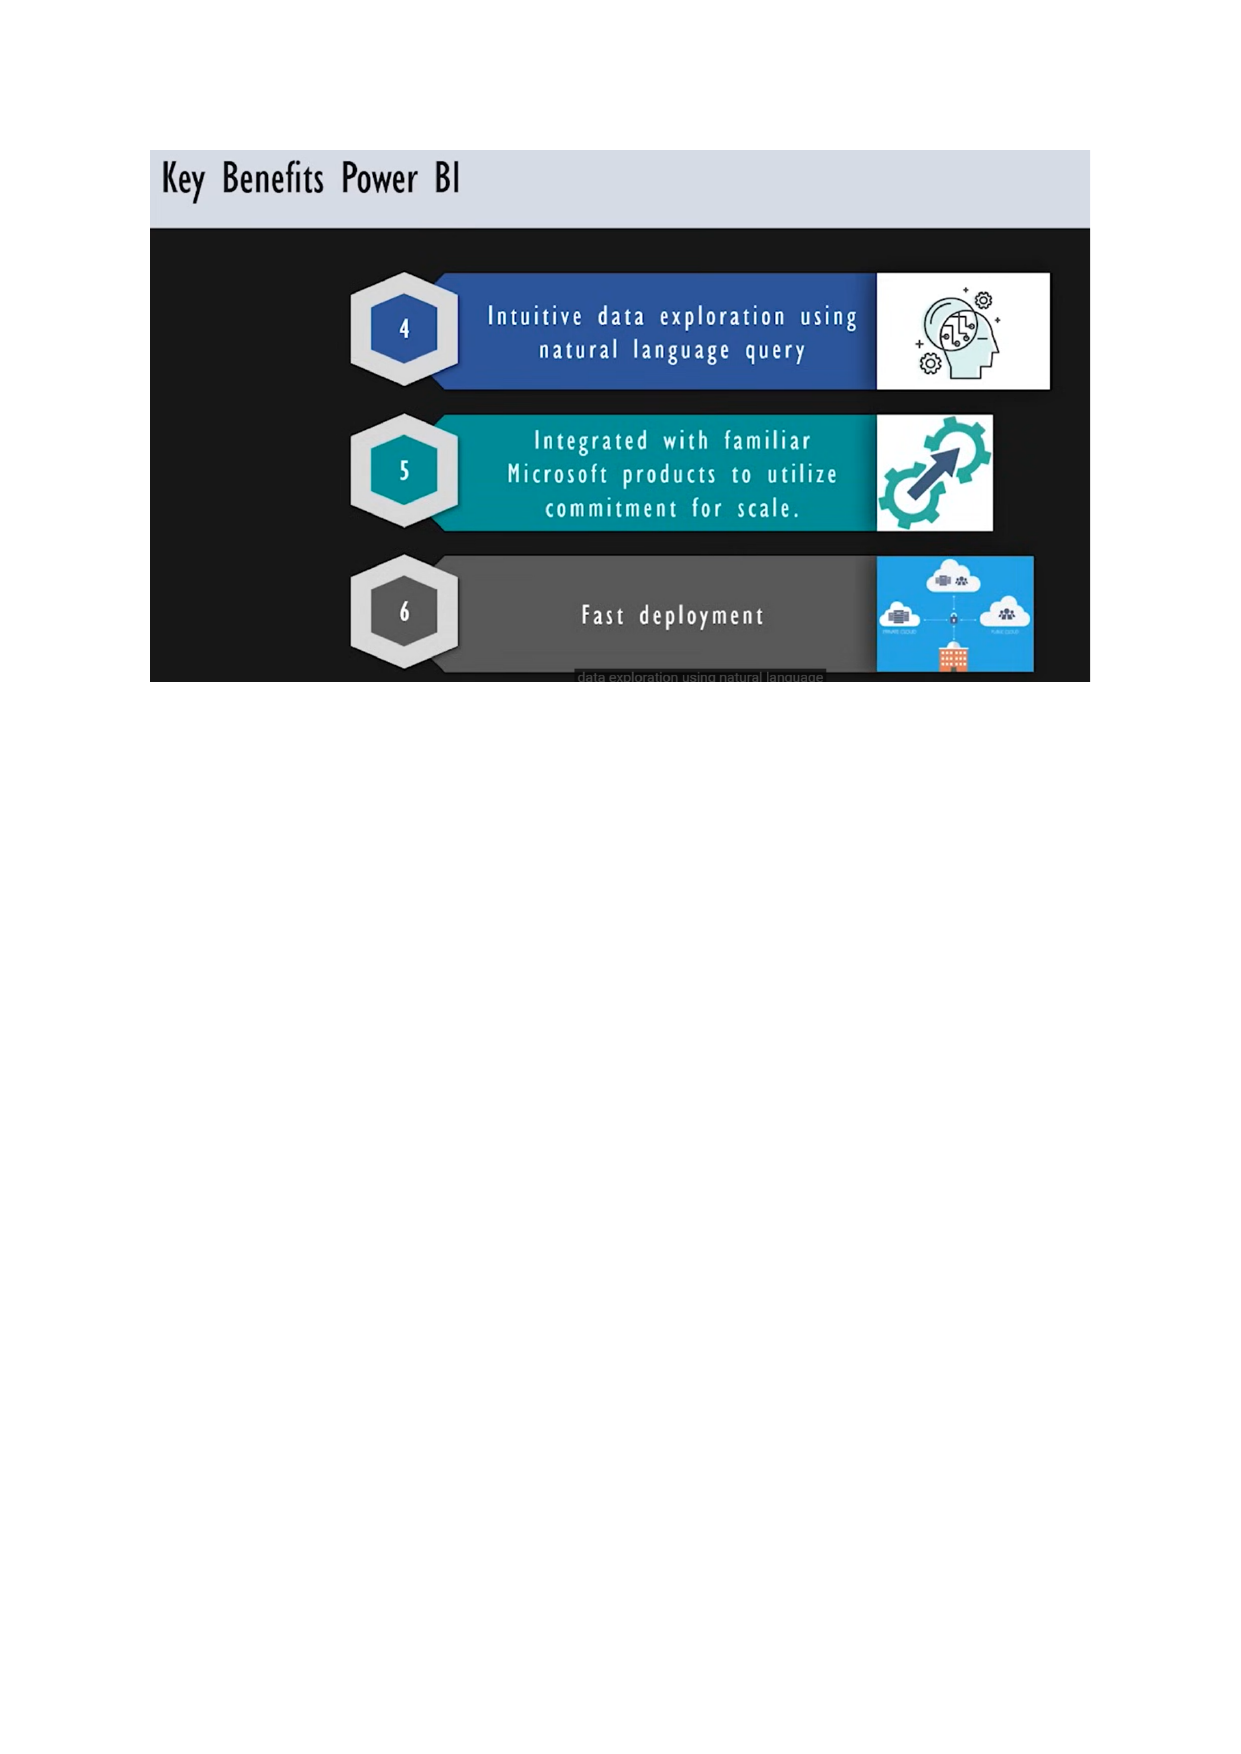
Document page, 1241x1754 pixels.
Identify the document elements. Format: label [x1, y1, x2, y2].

picture [150, 150, 1091, 682]
